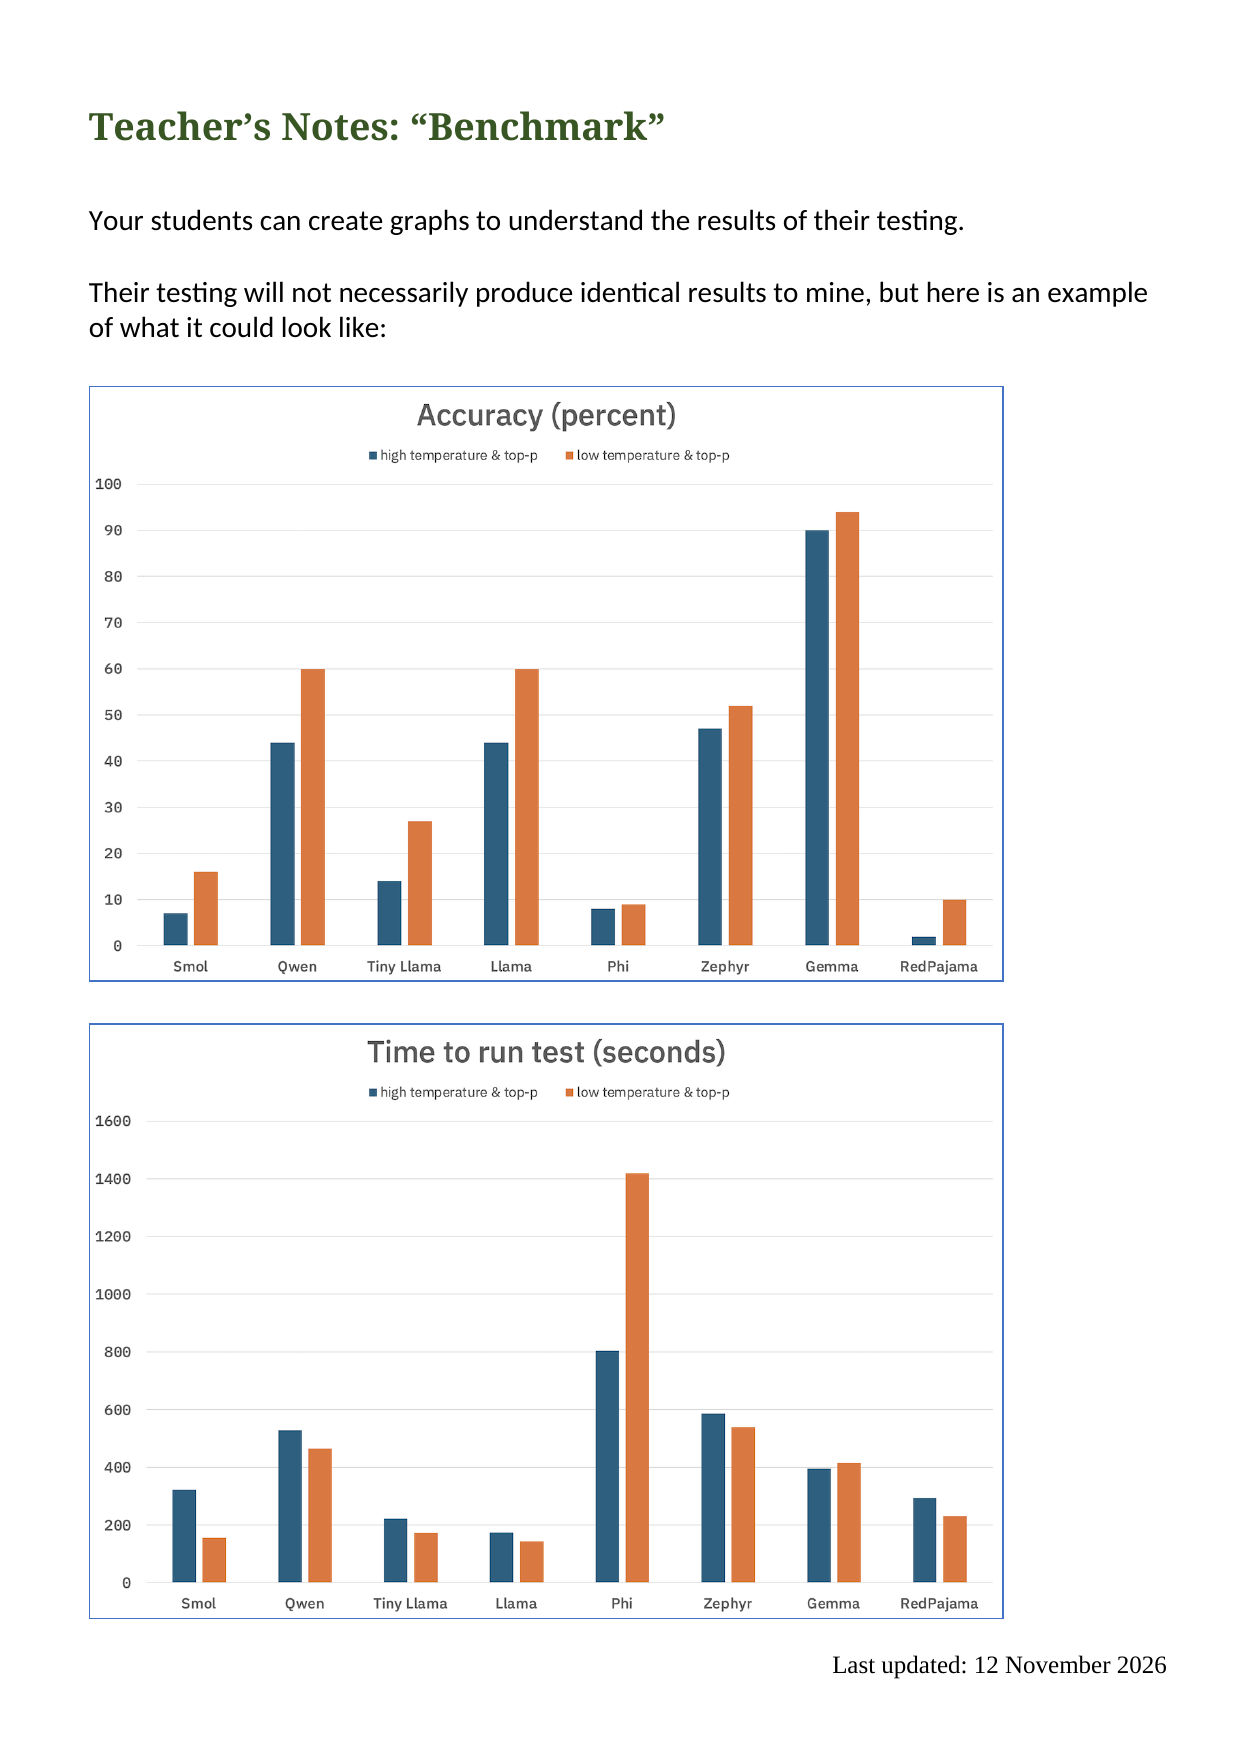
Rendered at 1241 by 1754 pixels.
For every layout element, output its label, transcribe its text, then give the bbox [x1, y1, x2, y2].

picture [90, 387, 1002, 980]
text Your students can create graphs to understand the results of their testing. [89, 202, 1152, 238]
picture [90, 1025, 1002, 1618]
text Their testing will not necessarily produce identical results to mine, but here is an example of what it could look like: [89, 274, 1152, 345]
text Teacher’s Notes: “Benchmark” [89, 100, 1152, 151]
